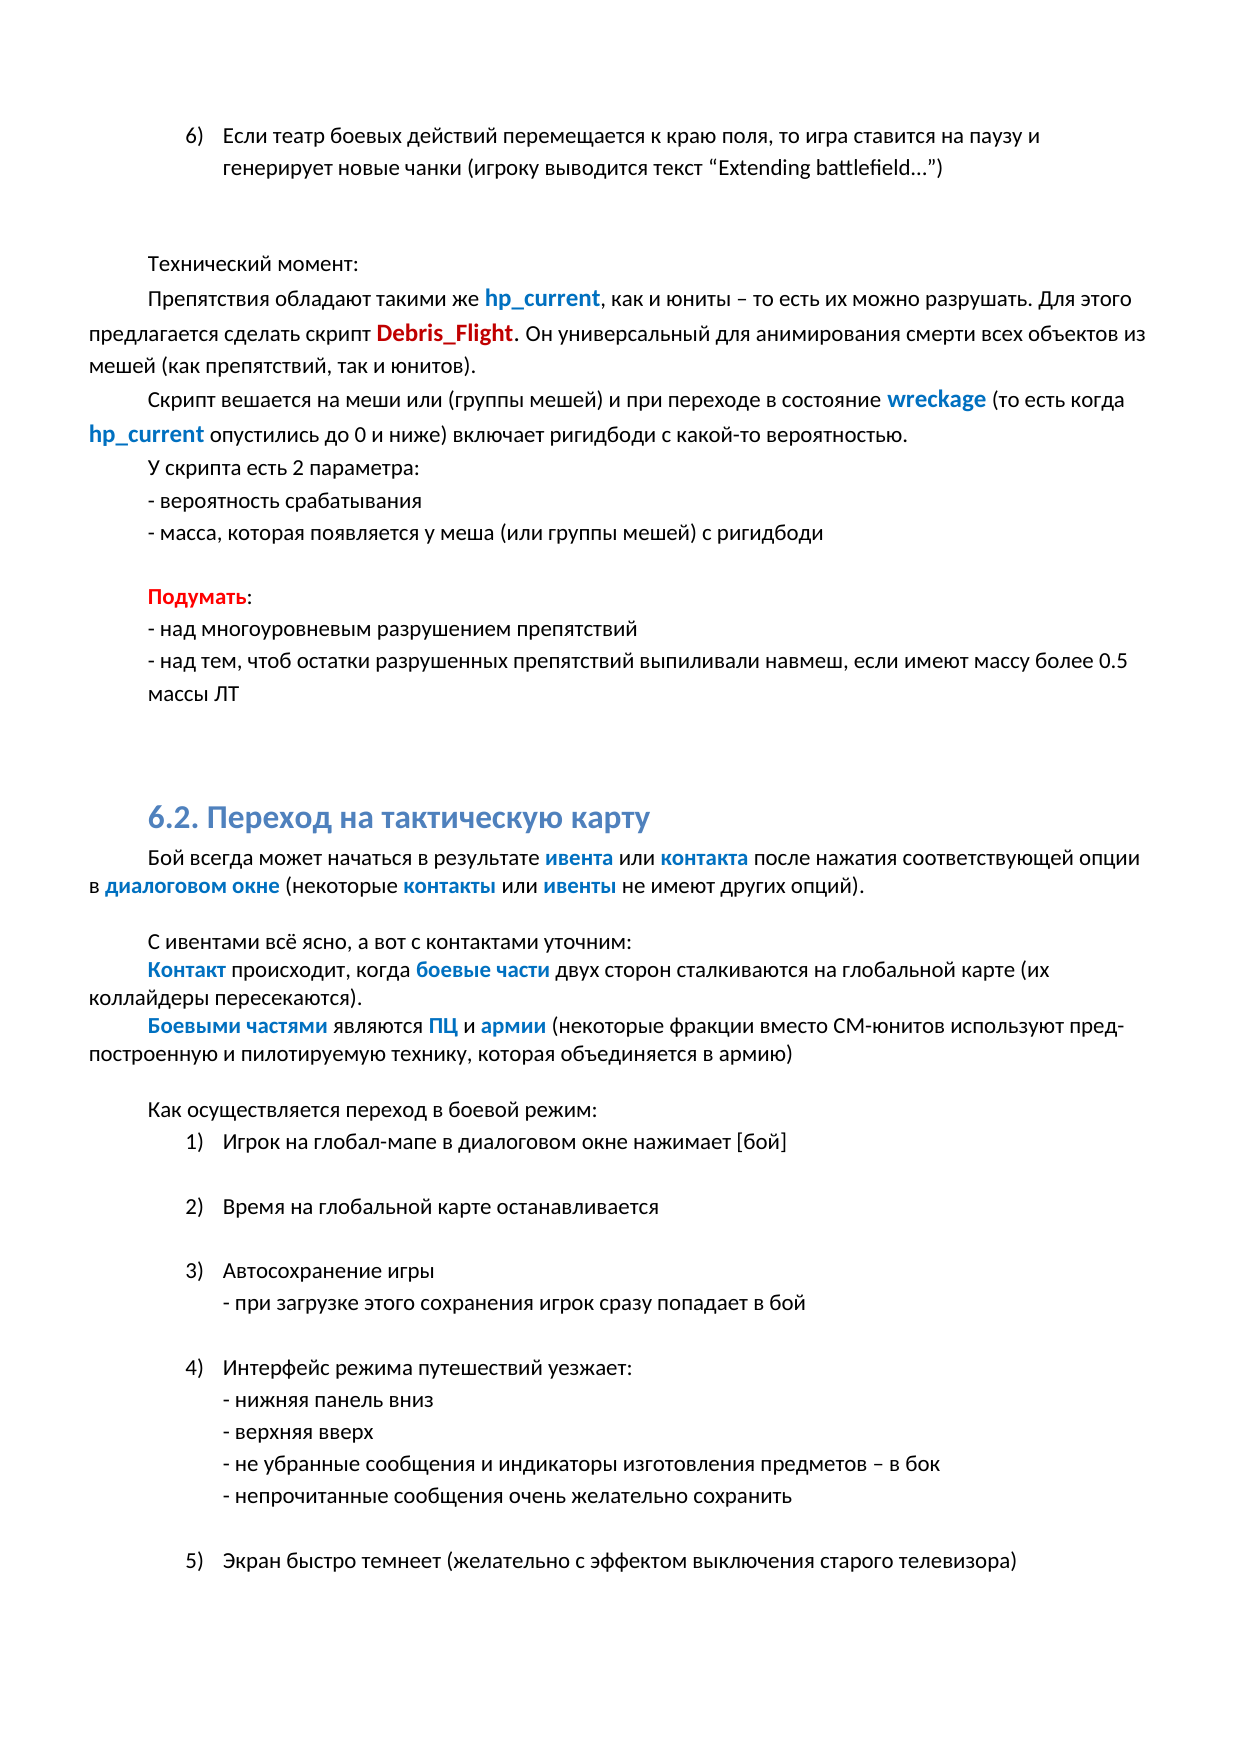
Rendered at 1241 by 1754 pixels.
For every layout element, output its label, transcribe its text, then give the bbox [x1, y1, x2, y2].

text Подумать: [148, 582, 1152, 610]
list Игрок на глобал-мапе в диалоговом окне нажимает [бой] [185, 1127, 1152, 1188]
list Время на глобальной карте останавливается [185, 1192, 1152, 1252]
text Технический момент: [88, 249, 1152, 277]
text У скрипта есть 2 параметра: [88, 453, 1152, 482]
text Скрипт вешается на меши или (группы мешей) и при переходе в состояние wreckage (то есть когда hp_current опустились до 0 и ниже) включает ригидбоди с какой-то вероятностью. [88, 383, 1152, 449]
list Автосохранение игры [185, 1256, 1152, 1284]
text - вероятность срабатывания [88, 486, 1152, 514]
text Как осуществляется переход в боевой режим: [88, 1095, 1152, 1123]
subtitle 6.2. Переход на тактическую карту [148, 796, 1152, 837]
text - над многоуровневым разрушением препятствий [148, 614, 1152, 642]
text Бой всегда может начаться в результате ивента или контакта после нажатия соответствующей опции в диалоговом окне (некоторые контакты или ивенты не имеют других опций). [88, 843, 1152, 899]
text Боевыми частями являются ПЦ и армии (некоторые фракции вместо СМ-юнитов используют пред-построенную и пилотируемую технику, которая объединяется в армию) [88, 1011, 1152, 1067]
text Препятствия обладают такими же hp_current, как и юниты – то есть их можно разрушать. Для этого предлагается сделать скрипт Debris_Flight. Он универсальный для анимирования смерти всех объектов из мешей (как препятствий, так и юнитов). [88, 282, 1152, 379]
text - масса, которая появляется у меша (или группы мешей) с ригидбоди [148, 518, 1152, 546]
list Интерфейс режима путешествий уезжает: [185, 1353, 1152, 1381]
list - не убранные сообщения и индикаторы изготовления предметов – в бок [223, 1449, 1152, 1477]
list - верхняя вверх [223, 1417, 1152, 1445]
text - над тем, чтоб остатки разрушенных препятствий выпиливали навмеш, если имеют массу более 0.5 массы ЛТ [148, 647, 1152, 707]
list - непрочитанные сообщения очень желательно сохранить [223, 1481, 1152, 1509]
list - нижняя панель вниз [223, 1385, 1152, 1413]
list - при загрузке этого сохранения игрок сразу попадает в бой [223, 1288, 1152, 1348]
list Экран быстро темнеет (желательно с эффектом выключения старого телевизора) [185, 1546, 1152, 1574]
text Контакт происходит, когда боевые части двух сторон сталкиваются на глобальной карте (их коллайдеры пересекаются). [88, 955, 1152, 1011]
list Если театр боевых действий перемещается к краю поля, то игра ставится на паузу и генерирует новые чанки (игроку выводится текст “Extending battlefield…”) [185, 121, 1152, 181]
text С ивентами всё ясно, а вот с контактами уточним: [88, 927, 1152, 955]
